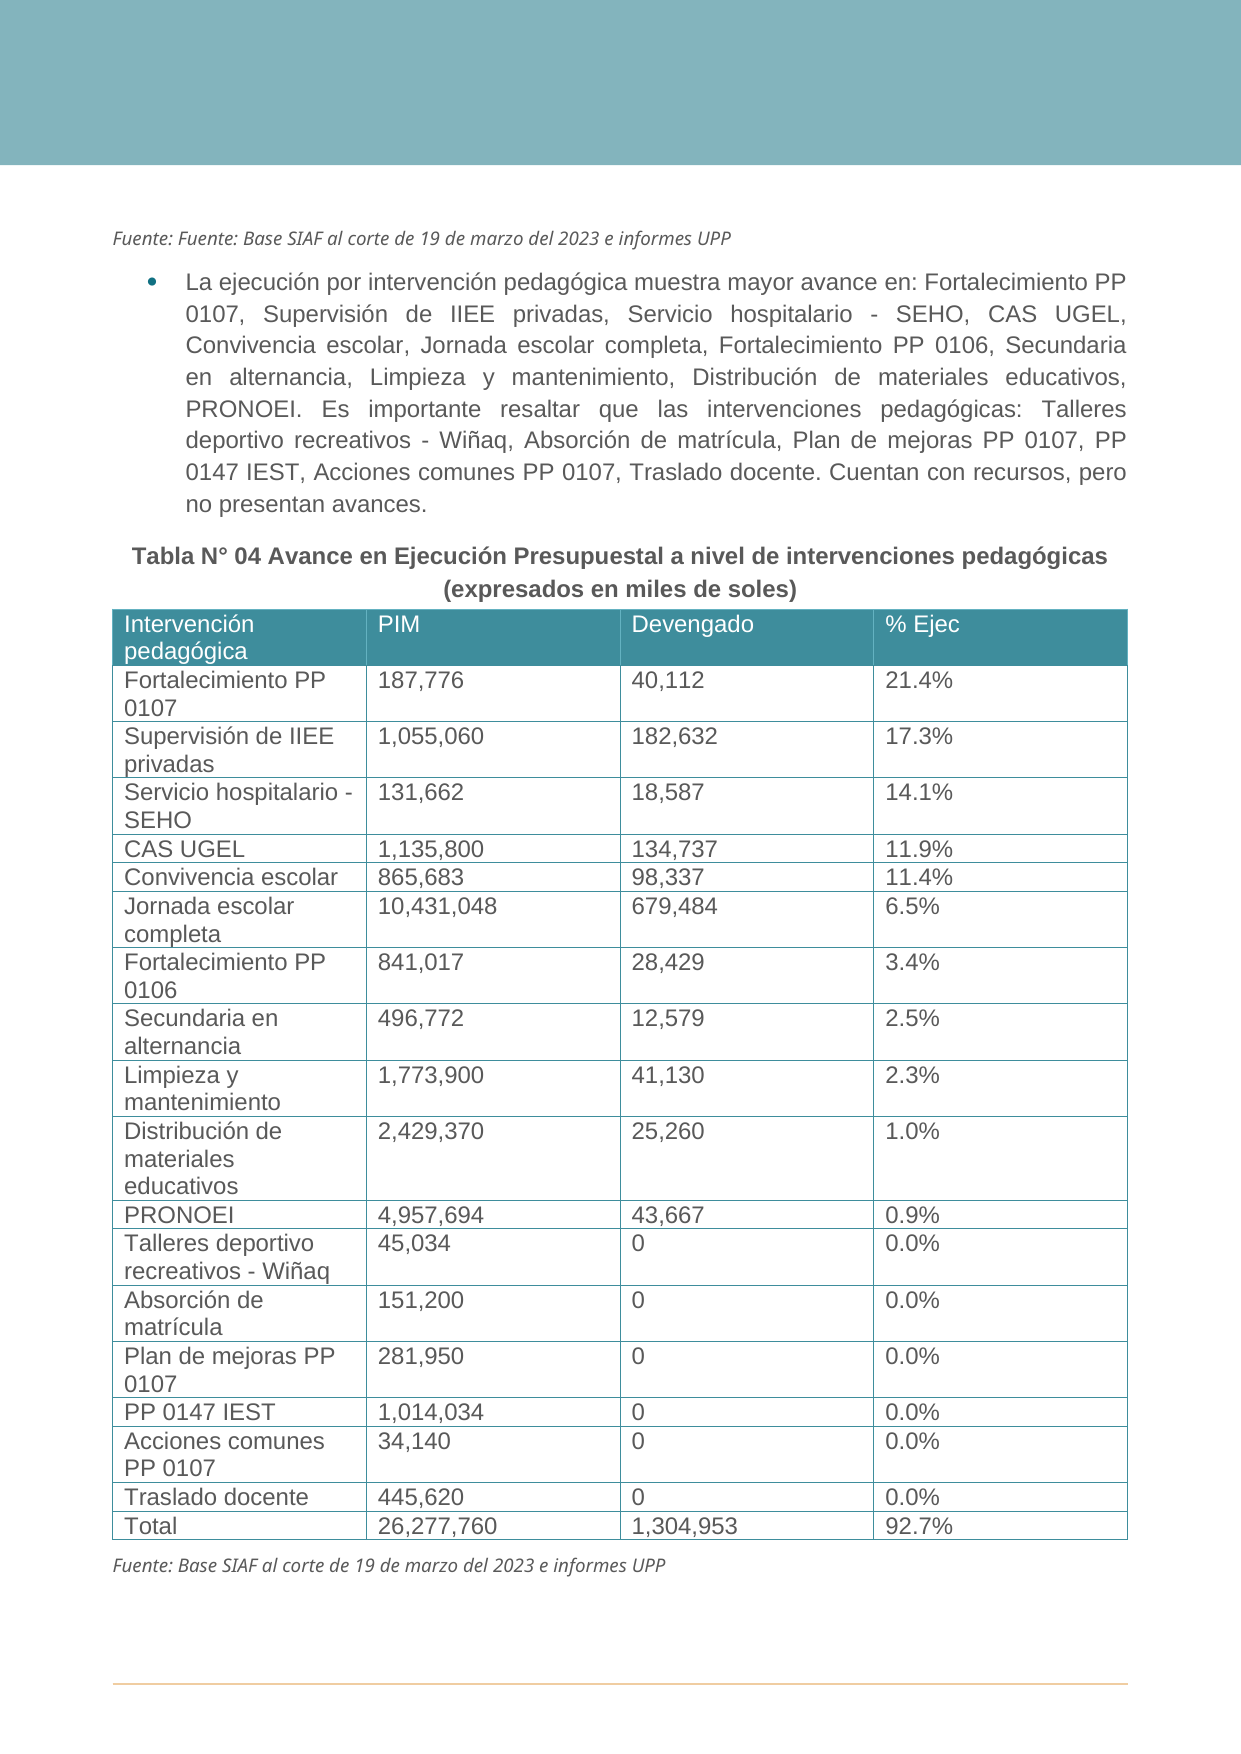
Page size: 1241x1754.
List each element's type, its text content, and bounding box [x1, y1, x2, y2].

table_cell Traslado docente [113, 1483, 366, 1511]
table_cell 841,017 [367, 948, 620, 1003]
table_cell 0.9% [874, 1201, 1127, 1228]
table_cell 41,130 [621, 1061, 873, 1116]
table_cell Plan de mejoras PP 0107 [113, 1342, 366, 1397]
table_cell Acciones comunes PP 0107 [113, 1427, 366, 1482]
table_cell 496,772 [367, 1004, 620, 1059]
table_cell 679,484 [621, 892, 873, 947]
text Fuente: Base SIAF al corte de 19 de marzo del 2023 e informes UPP [112, 1553, 1128, 1578]
table_cell 45,034 [367, 1229, 620, 1284]
table_cell 2.5% [874, 1004, 1127, 1059]
table_cell 1.0% [874, 1117, 1127, 1200]
table_cell 0.0% [874, 1342, 1127, 1397]
table_cell Fortalecimiento PP 0107 [113, 666, 366, 721]
table_cell 40,112 [621, 666, 873, 721]
table_cell 187,776 [367, 666, 620, 721]
table_cell 18,587 [621, 778, 873, 833]
table_cell 26,277,760 [367, 1512, 620, 1539]
text Fuente: Fuente: Base SIAF al corte de 19 de marzo del 2023 e informes UPP [112, 225, 1128, 251]
table_header PIM [367, 610, 620, 665]
table_header Intervención pedagógica [113, 610, 366, 665]
table_cell 0.0% [874, 1286, 1127, 1341]
table_cell 98,337 [621, 863, 873, 891]
table_cell 281,950 [367, 1342, 620, 1397]
table_cell 1,773,900 [367, 1061, 620, 1116]
table_cell 0.0% [874, 1398, 1127, 1426]
table_cell 11.4% [874, 863, 1127, 891]
table_cell 134,737 [621, 835, 873, 862]
table_cell 2.3% [874, 1061, 1127, 1116]
table_cell 14.1% [874, 778, 1127, 833]
table_cell 6.5% [874, 892, 1127, 947]
table_cell 4,957,694 [367, 1201, 620, 1228]
table_cell 25,260 [621, 1117, 873, 1200]
table_cell 43,667 [621, 1201, 873, 1228]
table_cell 17.3% [874, 722, 1127, 777]
table_cell CAS UGEL [113, 835, 366, 862]
table_cell 0.0% [874, 1229, 1127, 1284]
table_cell Servicio hospitalario - SEHO [113, 778, 366, 833]
table_cell 34,140 [367, 1427, 620, 1482]
table_cell 10,431,048 [367, 892, 620, 947]
table_cell 0 [621, 1427, 873, 1482]
table_cell 1,304,953 [621, 1512, 873, 1539]
table_cell Supervisión de IIEE privadas [113, 722, 366, 777]
table_cell 28,429 [621, 948, 873, 1003]
table_cell Fortalecimiento PP 0106 [113, 948, 366, 1003]
table_cell 21.4% [874, 666, 1127, 721]
table_cell 12,579 [621, 1004, 873, 1059]
table_header Devengado [621, 610, 873, 665]
table_cell 445,620 [367, 1483, 620, 1511]
table_cell 1,055,060 [367, 722, 620, 777]
table_cell 92.7% [874, 1512, 1127, 1539]
table_cell Secundaria en alternancia [113, 1004, 366, 1059]
table_cell 865,683 [367, 863, 620, 891]
text Tabla N° 04 Avance en Ejecución Presupuestal a nivel de intervenciones pedagógicas (expresados en miles de soles) [112, 542, 1128, 603]
table_cell Absorción de matrícula [113, 1286, 366, 1341]
table_cell 0 [621, 1483, 873, 1511]
table_cell PRONOEI [113, 1201, 366, 1228]
table_cell 0.0% [874, 1483, 1127, 1511]
table_cell Limpieza y mantenimiento [113, 1061, 366, 1116]
table_cell 3.4% [874, 948, 1127, 1003]
table_cell Talleres deportivo recreativos - Wiñaq [113, 1229, 366, 1284]
table_cell 0 [621, 1342, 873, 1397]
table_cell Jornada escolar completa [113, 892, 366, 947]
table_cell Convivencia escolar [113, 863, 366, 891]
table_cell 1,135,800 [367, 835, 620, 862]
table_cell 2,429,370 [367, 1117, 620, 1200]
table_cell 1,014,034 [367, 1398, 620, 1426]
table_cell PP 0147 IEST [113, 1398, 366, 1426]
table_cell 0 [621, 1286, 873, 1341]
table_cell 182,632 [621, 722, 873, 777]
table_cell 151,200 [367, 1286, 620, 1341]
table_header % Ejec [874, 610, 1127, 665]
table_cell 0.0% [874, 1427, 1127, 1482]
table_cell 0 [621, 1398, 873, 1426]
table_cell 11.9% [874, 835, 1127, 862]
table_cell 0 [621, 1229, 873, 1284]
list La ejecución por intervención pedagógica muestra mayor avance en: Fortalecimiento PP 0107, Supervisión de IIEE privadas, Servicio hospitalario - SEHO, CAS UGEL, Convivencia escolar, Jornada escolar completa, Fortalecimiento PP 0106, Secundaria en alternancia, Limpieza y mantenimiento, Distribución de materiales educativos, PRONOEI. Es importante resaltar que las intervenciones pedagógicas: Talleres deportivo recreativos - Wiñaq, Absorción de matrícula, Plan de mejoras PP 0107, PP 0147 IEST, Acciones comunes PP 0107, Traslado docente. Cuentan con recursos, pero no presentan avances. [148, 268, 1128, 517]
table_cell Total [113, 1512, 366, 1539]
table_cell Distribución de materiales educativos [113, 1117, 366, 1200]
table_cell 131,662 [367, 778, 620, 833]
